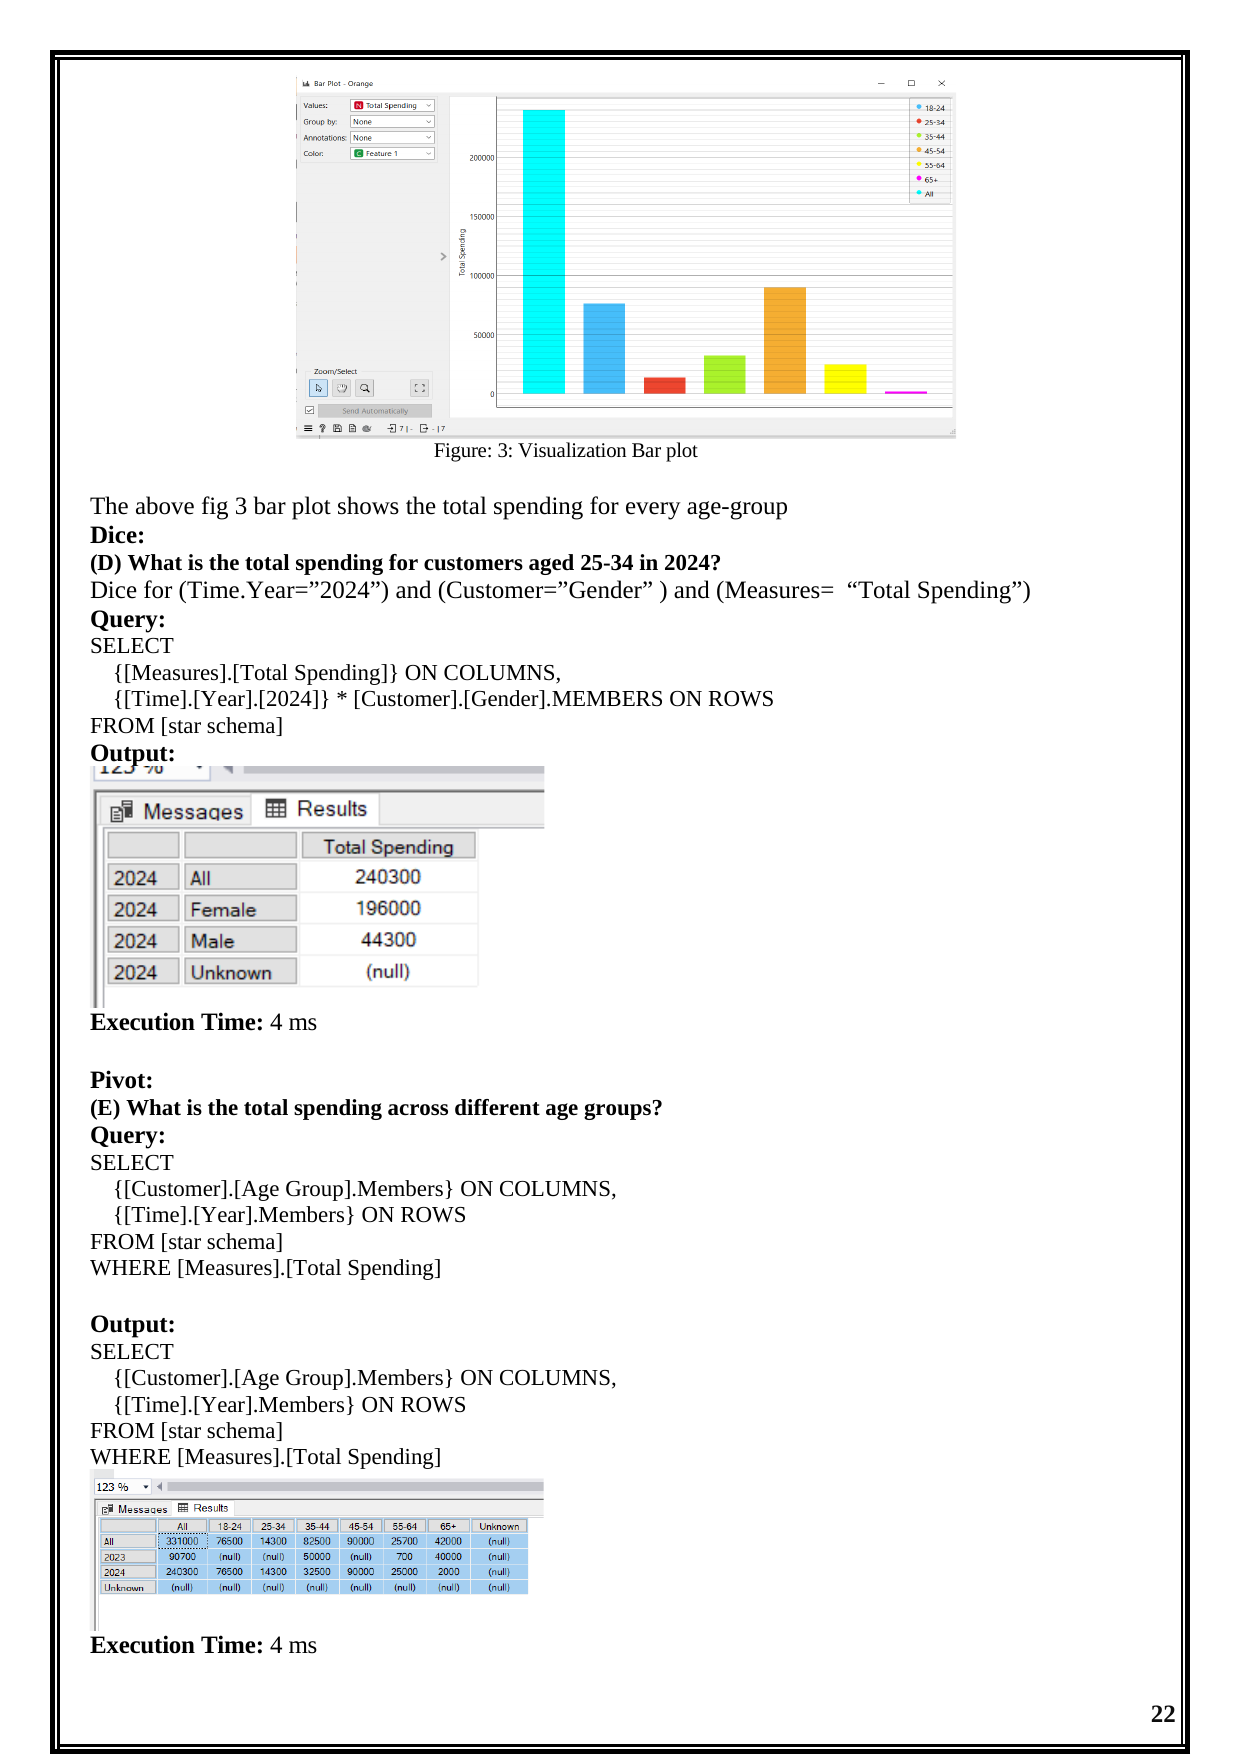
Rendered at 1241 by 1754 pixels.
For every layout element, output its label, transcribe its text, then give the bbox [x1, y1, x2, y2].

text WHERE [Measures].[Total Spending] [90, 1254, 1176, 1281]
text {[Time].[Year].Members} ON ROWS [90, 1201, 1176, 1228]
text Dice: [90, 520, 1176, 549]
picture [89, 766, 545, 1008]
text SELECT [90, 1149, 1176, 1175]
text FROM [star schema] [90, 1417, 1176, 1443]
text Figure: 3: Visualization Bar plot [165, 438, 1176, 462]
text Dice for (Time.Year=”2024”) and (Customer=”Gender” ) and (Measures= “Total Spending”) [90, 575, 1176, 604]
text The above fig 3 bar plot shows the total spending for every age-group [90, 491, 1176, 520]
text Query: [90, 1120, 1176, 1149]
text SELECT [90, 1338, 1176, 1364]
picture [89, 1469, 544, 1631]
text SELECT [90, 633, 1176, 659]
text Query: [90, 604, 1176, 633]
text {[Measures].[Total Spending]} ON COLUMNS, [90, 659, 1176, 685]
text FROM [star schema] [90, 1228, 1176, 1254]
text {[Customer].[Age Group].Members} ON COLUMNS, [90, 1175, 1176, 1201]
text Output: [90, 1309, 1176, 1338]
text Pivot: [90, 1065, 1176, 1094]
text (D) What is the total spending for customers aged 25-34 in 2024? [90, 549, 1176, 575]
text {[Time].[Year].[2024]} * [Customer].[Gender].MEMBERS ON ROWS [90, 685, 1176, 712]
text Execution Time: 4 ms [90, 1007, 1176, 1036]
text WHERE [Measures].[Total Spending] [90, 1443, 1176, 1470]
text Output: [90, 738, 1176, 767]
text FROM [star schema] [90, 712, 1176, 738]
text (E) What is the total spending across different age groups? [90, 1094, 1176, 1120]
text {[Time].[Year].Members} ON ROWS [90, 1391, 1176, 1417]
text Execution Time: 4 ms [90, 1630, 1176, 1659]
picture [296, 75, 957, 439]
text {[Customer].[Age Group].Members} ON COLUMNS, [90, 1364, 1176, 1391]
